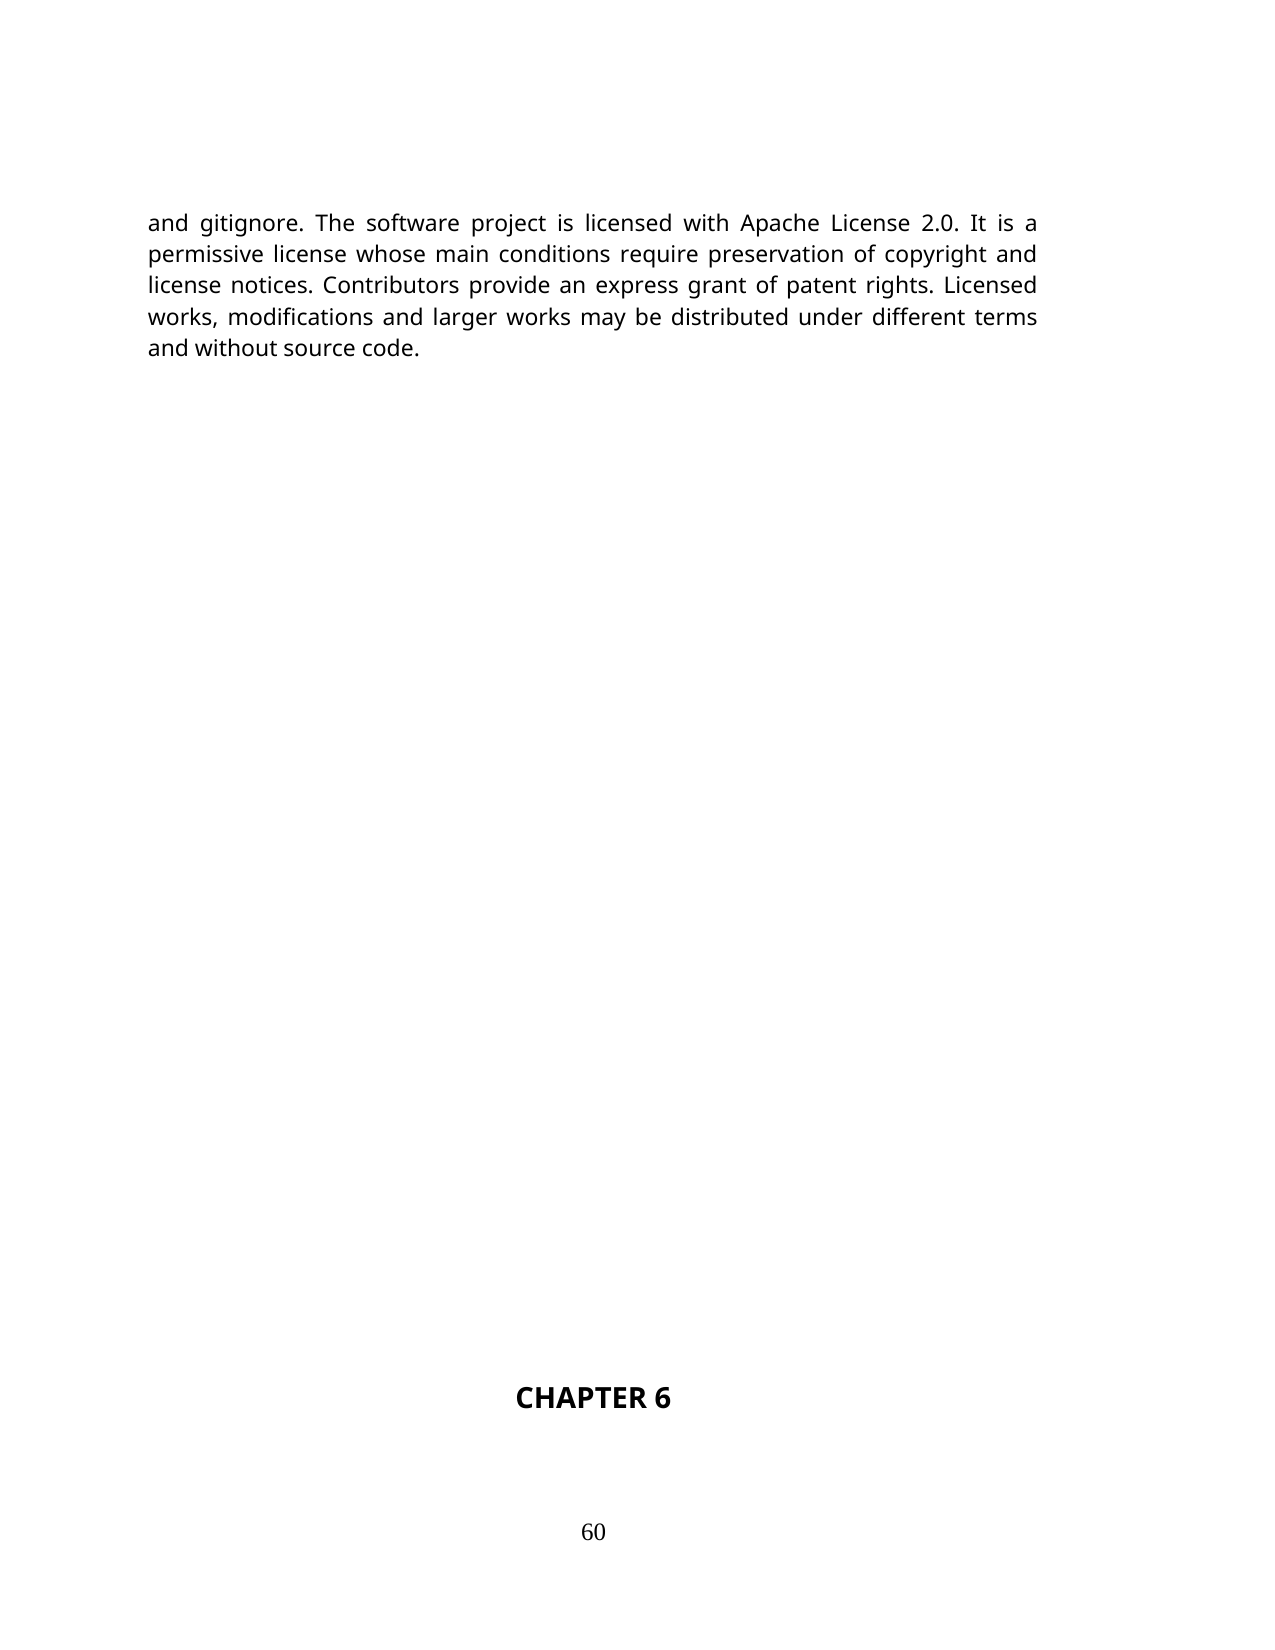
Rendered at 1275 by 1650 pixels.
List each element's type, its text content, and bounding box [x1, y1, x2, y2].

text CHAPTER 6 [148, 1377, 1039, 1417]
